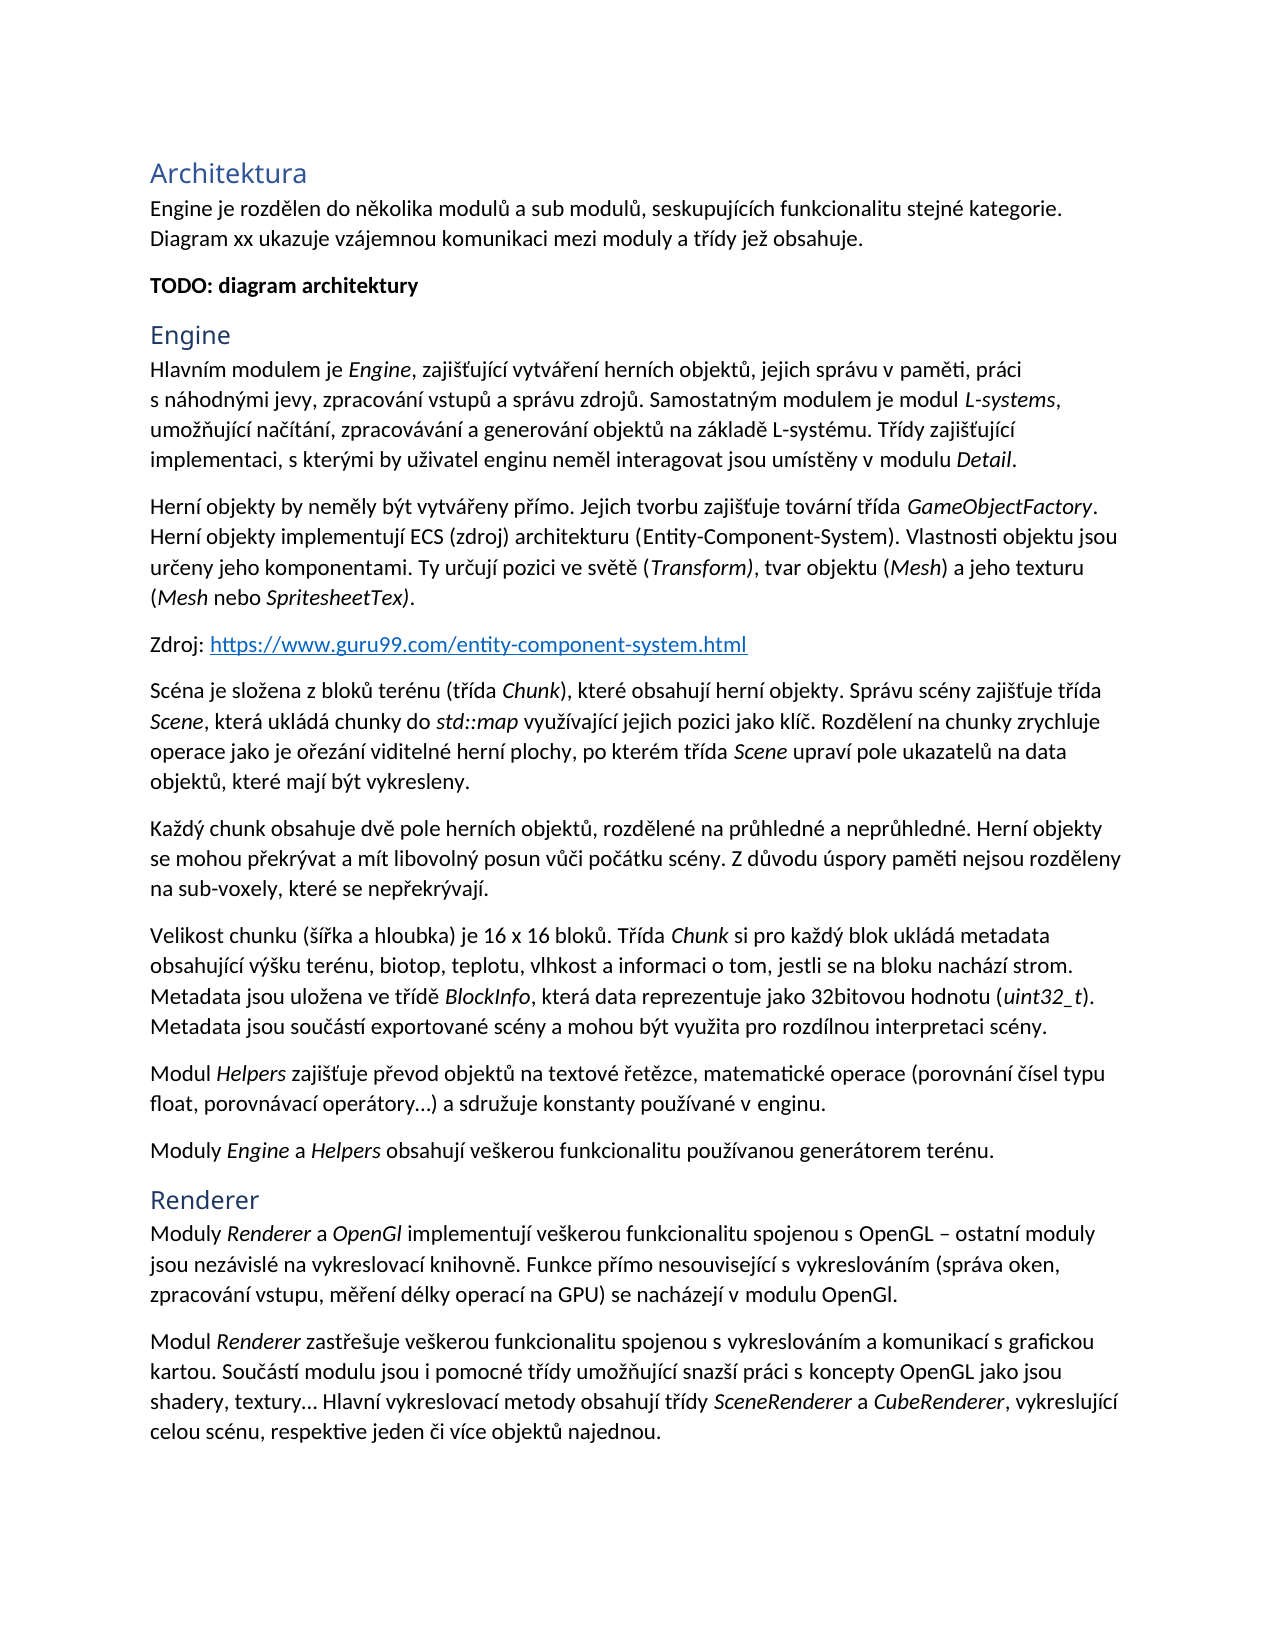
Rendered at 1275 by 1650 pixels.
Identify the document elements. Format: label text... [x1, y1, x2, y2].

text Scéna je složena z bloků terénu (třída Chunk), které obsahují herní objekty. Správu scény zajišťuje třída Scene, která ukládá chunky do std::map využívající jejich pozici jako klíč. Rozdělení na chunky zrychluje operace jako je ořezání viditelné herní plochy, po kterém třída Scene upraví pole ukazatelů na data objektů, které mají být vykresleny. [150, 677, 1125, 795]
text TODO: diagram architektury [150, 271, 1125, 299]
text Modul Renderer zastřešuje veškerou funkcionalitu spojenou s vykreslováním a komunikací s grafickou kartou. Součástí modulu jsou i pomocné třídy umožňující snazší práci s koncepty OpenGL jako jsou shadery, textury… Hlavní vykreslovací metody obsahují třídy SceneRenderer a CubeRenderer, vykreslující celou scénu, respektive jeden či více objektů najednou. [150, 1327, 1125, 1446]
text Modul Helpers zajišťuje převod objektů na textové řetězce, matematické operace (porovnání čísel typu float, porovnávací operátory…) a sdružuje konstanty používané v enginu. [150, 1059, 1125, 1117]
text Moduly Renderer a OpenGl implementují veškerou funkcionalitu spojenou s OpenGL – ostatní moduly jsou nezávislé na vykreslovací knihovně. Funkce přímo nesouvisející s vykreslováním (správa oken, zpracování vstupu, měření délky operací na GPU) se nacházejí v modulu OpenGl. [150, 1219, 1125, 1308]
text Engine je rozdělen do několika modulů a sub modulů, seskupujících funkcionalitu stejné kategorie. Diagram xx ukazuje vzájemnou komunikaci mezi moduly a třídy jež obsahuje. [150, 194, 1125, 252]
subtitle Renderer [150, 1183, 1125, 1217]
text Hlavním modulem je Engine, zajišťující vytváření herních objektů, jejich správu v paměti, práci s náhodnými jevy, zpracování vstupů a správu zdrojů. Samostatným modulem je modul L-systems, umožňující načítání, zpracovávání a generování objektů na základě L-systému. Třídy zajišťující implementaci, s kterými by uživatel enginu neměl interagovat jsou umístěny v modulu Detail. [150, 355, 1125, 473]
text Moduly Engine a Helpers obsahují veškerou funkcionalitu používanou generátorem terénu. [150, 1136, 1125, 1164]
text Každý chunk obsahuje dvě pole herních objektů, rozdělené na průhledné a neprůhledné. Herní objekty se mohou překrývat a mít libovolný posun vůči počátku scény. Z důvodu úspory paměti nejsou rozděleny na sub-voxely, které se nepřekrývají. [150, 814, 1125, 902]
text Velikost chunku (šířka a hloubka) je 16 x 16 bloků. Třída Chunk si pro každý blok ukládá metadata obsahující výšku terénu, biotop, teplotu, vlhkost a informaci o tom, jestli se na bloku nachází strom. Metadata jsou uložena ve třídě BlockInfo, která data reprezentuje jako 32bitovou hodnotu (uint32_t). Metadata jsou součástí exportované scény a mohou být využita pro rozdílnou interpretaci scény. [150, 921, 1125, 1040]
subtitle Architektura [150, 154, 1125, 191]
text Herní objekty by neměly být vytvářeny přímo. Jejich tvorbu zajišťuje tovární třída GameObjectFactory. Herní objekty implementují ECS (zdroj) architekturu (Entity-Component-System). Vlastnosti objektu jsou určeny jeho komponentami. Ty určují pozici ve světě (Transform), tvar objektu (Mesh) a jeho texturu (Mesh nebo SpritesheetTex). [150, 492, 1125, 611]
subtitle Engine [150, 318, 1125, 352]
text Zdroj: https://www.guru99.com/entity-component-system.html [150, 630, 1125, 658]
